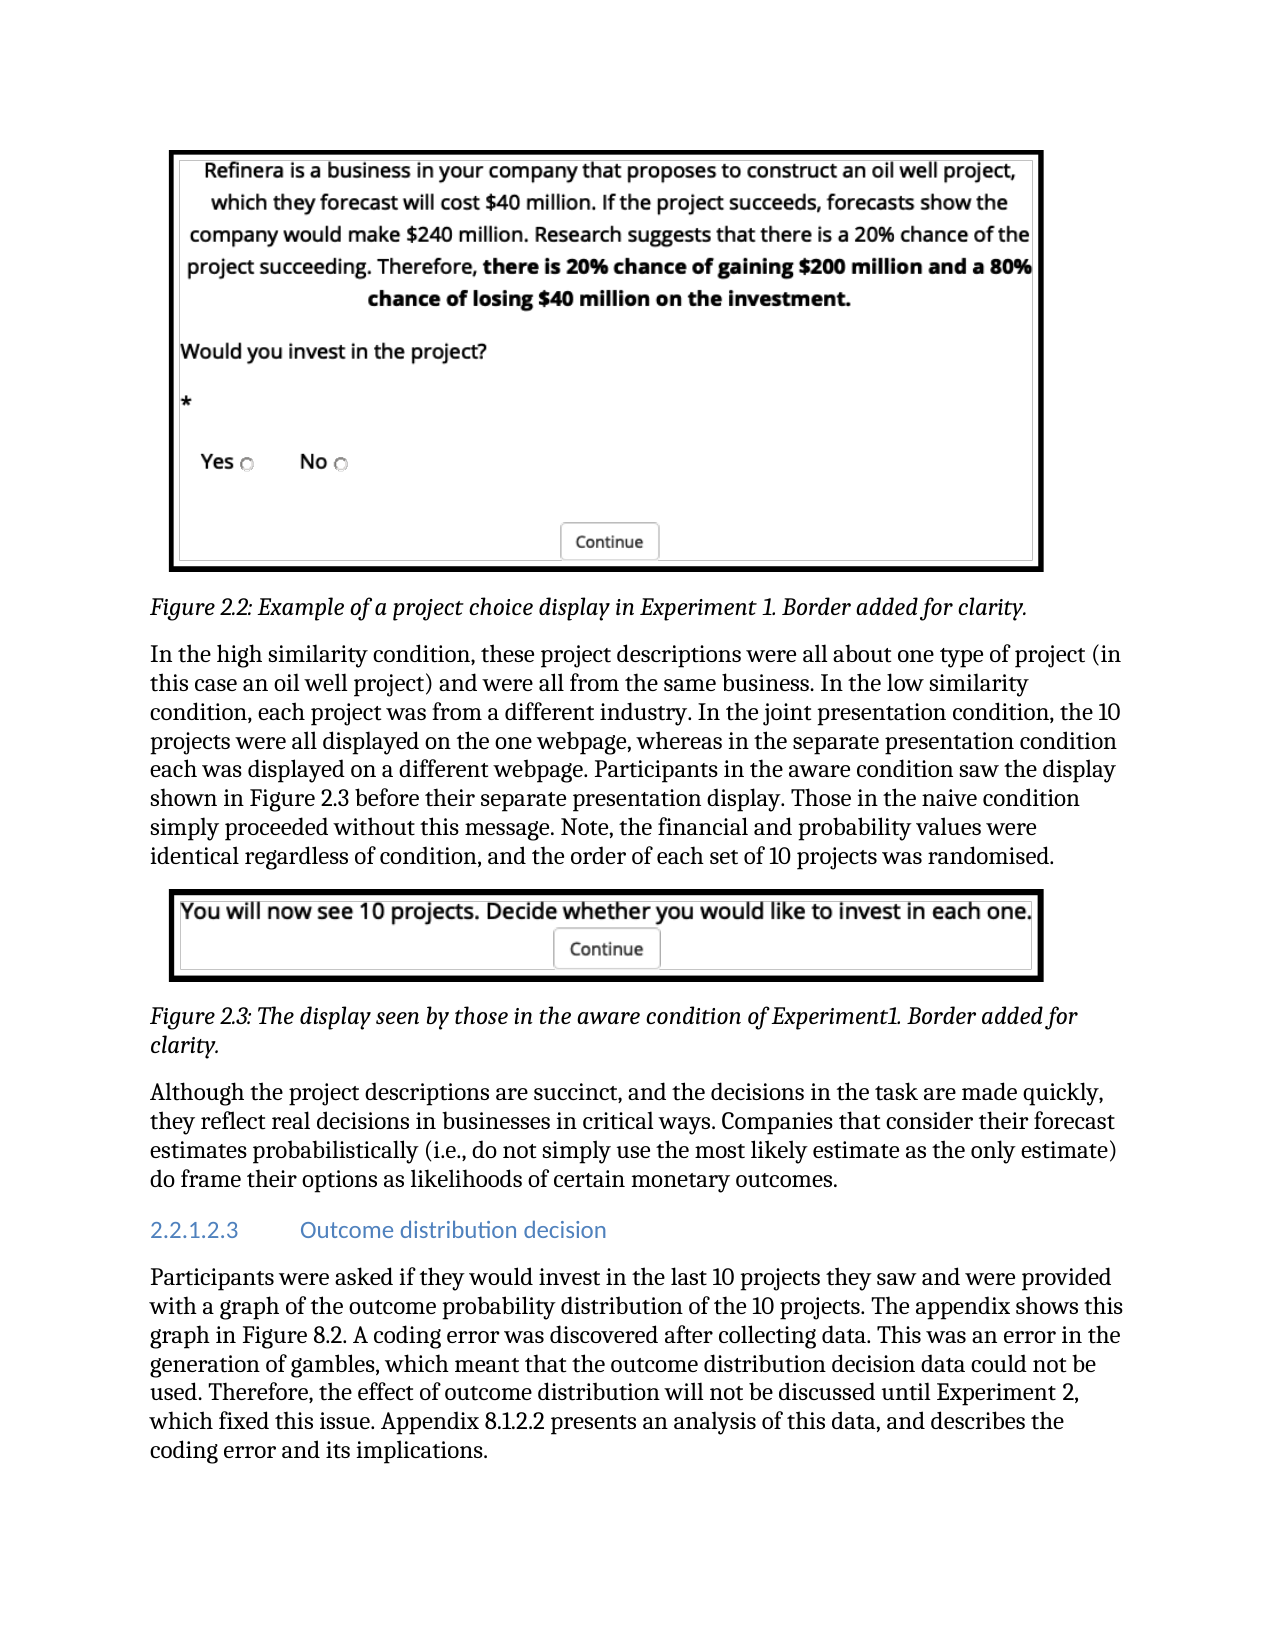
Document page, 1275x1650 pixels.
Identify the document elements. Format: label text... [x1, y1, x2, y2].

text Figure 2.2: Example of a project choice display in Experiment 1. Border added for clarity. [150, 593, 1125, 622]
subtitle 2.2.1.2.3 Outcome distribution decision [150, 1214, 1125, 1244]
text Figure 2.3: The display seen by those in the aware condition of Experiment1. Border added for clarity. [150, 1002, 1125, 1059]
picture [168, 150, 1044, 572]
picture [168, 889, 1044, 982]
text In the high similarity condition, these project descriptions were all about one type of project (in this case an oil well project) and were all from the same business. In the low similarity condition, each project was from a different industry. In the joint presentation condition, the 10 projects were all displayed on the one webpage, whereas in the separate presentation condition each was displayed on a different webpage. Participants in the aware condition saw the display shown in Figure 2.3 before their separate presentation display. Those in the naive condition simply proceeded without this message. Note, the financial and probability values were identical regardless of condition, and the order of each set of 10 projects was randomised. [150, 640, 1125, 870]
text Although the project descriptions are succinct, and the decisions in the task are made quickly, they reflect real decisions in businesses in critical ways. Companies that consider their forecast estimates probabilistically (i.e., do not simply use the most likely estimate as the only estimate) do frame their options as likelihoods of certain monetary outcomes. [150, 1078, 1125, 1193]
text Participants were asked if they would invest in the last 10 projects they saw and were provided with a graph of the outcome probability distribution of the 10 projects. The appendix shows this graph in Figure 8.2. A coding error was discovered after collecting data. This was an error in the generation of gambles, which meant that the outcome distribution decision data could not be used. Therefore, the effect of outcome distribution will not be discussed until Experiment 2, which fixed this issue. Appendix 8.1.2.2 presents an analysis of this data, and describes the coding error and its implications. [150, 1263, 1125, 1464]
